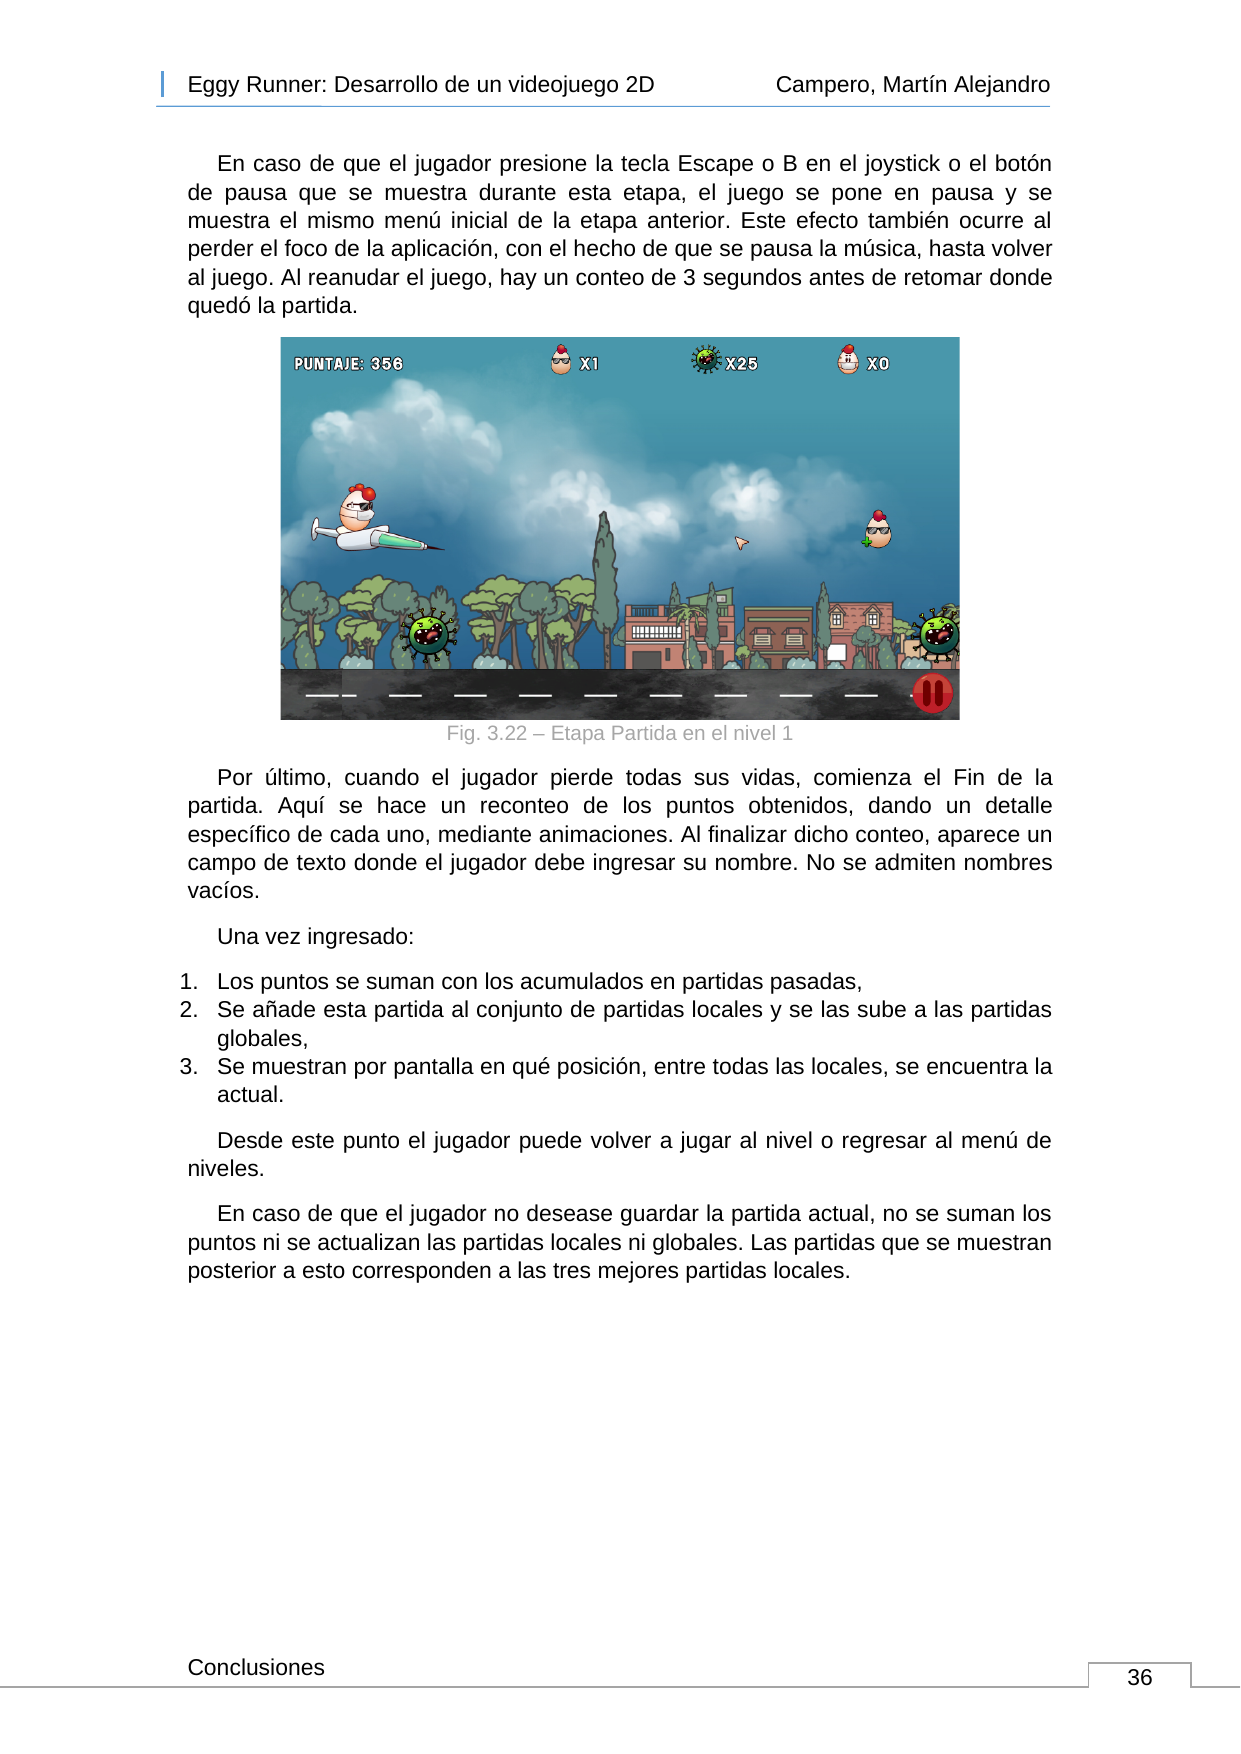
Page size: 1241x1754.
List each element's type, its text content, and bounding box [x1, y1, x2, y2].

text Por último, cuando el jugador pierde todas sus vidas, comienza el Fin de la partida. Aquí se hace un reconteo de los puntos obtenidos, dando un detalle específico de cada uno, mediante animaciones. Al finalizar dicho conteo, aparece un campo de texto donde el jugador debe ingresar su nombre. No se admiten nombres vacíos. [187, 764, 1053, 904]
picture [280, 337, 960, 720]
list Se muestran por pantalla en qué posición, entre todas las locales, se encuentra la actual. [179, 1053, 1053, 1108]
text Desde este punto el jugador puede volver a jugar al nivel o regresar al menú de niveles. [187, 1127, 1053, 1181]
list Los puntos se suman con los acumulados en partidas pasadas, [179, 968, 1053, 994]
text En caso de que el jugador no desease guardar la partida actual, no se suman los puntos ni se actualizan las partidas locales ni globales. Las partidas que se muestran posterior a esto corresponden a las tres mejores partidas locales. [187, 1200, 1053, 1283]
text Una vez ingresado: [187, 923, 1053, 949]
list Se añade esta partida al conjunto de partidas locales y se las sube a las partidas globales, [179, 996, 1053, 1051]
text En caso de que el jugador presione la tecla Escape o B en el joystick o el botón de pausa que se muestra durante esta etapa, el juego se pone en pausa y se muestra el mismo menú inicial de la etapa anterior. Este efecto también ocurre al perder el foco de la aplicación, con el hecho de que se pausa la música, hasta volver al juego. Al reanudar el juego, hay un conteo de 3 segundos antes de retomar donde quedó la partida. [187, 150, 1053, 318]
text Fig. 3.22 – Etapa Partida en el nivel 1 [187, 721, 1053, 745]
